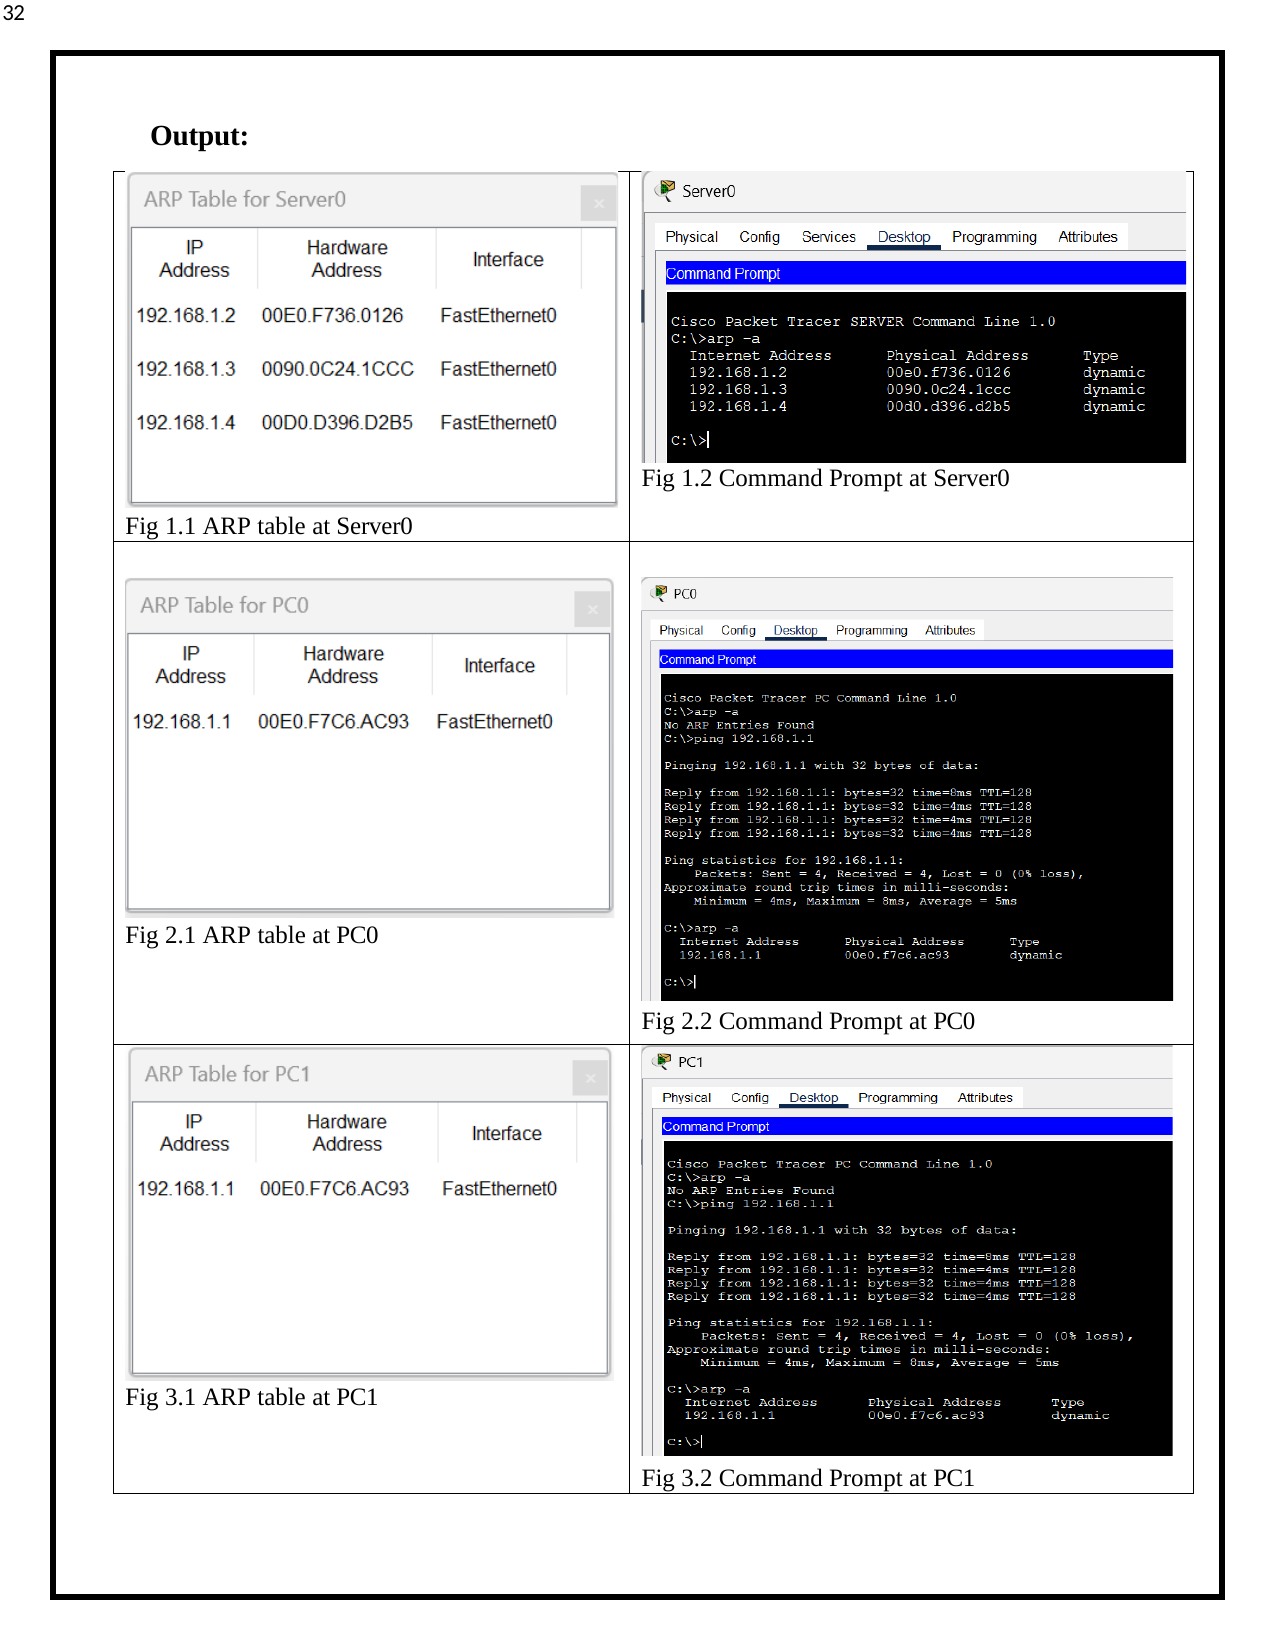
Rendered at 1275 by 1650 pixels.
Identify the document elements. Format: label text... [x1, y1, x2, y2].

table_cell Fig 3.2 Command Prompt at PC1 [630, 1045, 1193, 1493]
table_header Fig 1.2 Command Prompt at Server0 [630, 172, 1193, 541]
table_header Fig 1.1 ARP table at Server0 [114, 172, 629, 541]
table_cell Fig 2.1 ARP table at PC0 [114, 542, 629, 1044]
table_cell Fig 3.1 ARP table at PC1 [114, 1045, 629, 1493]
table_cell Fig 2.2 Command Prompt at PC0 [630, 542, 1193, 1044]
picture [641, 171, 1187, 463]
picture [125, 577, 615, 918]
picture [125, 1045, 615, 1381]
picture [641, 577, 1174, 1001]
text Output: [150, 118, 1200, 152]
picture [125, 171, 619, 508]
picture [641, 1045, 1173, 1456]
